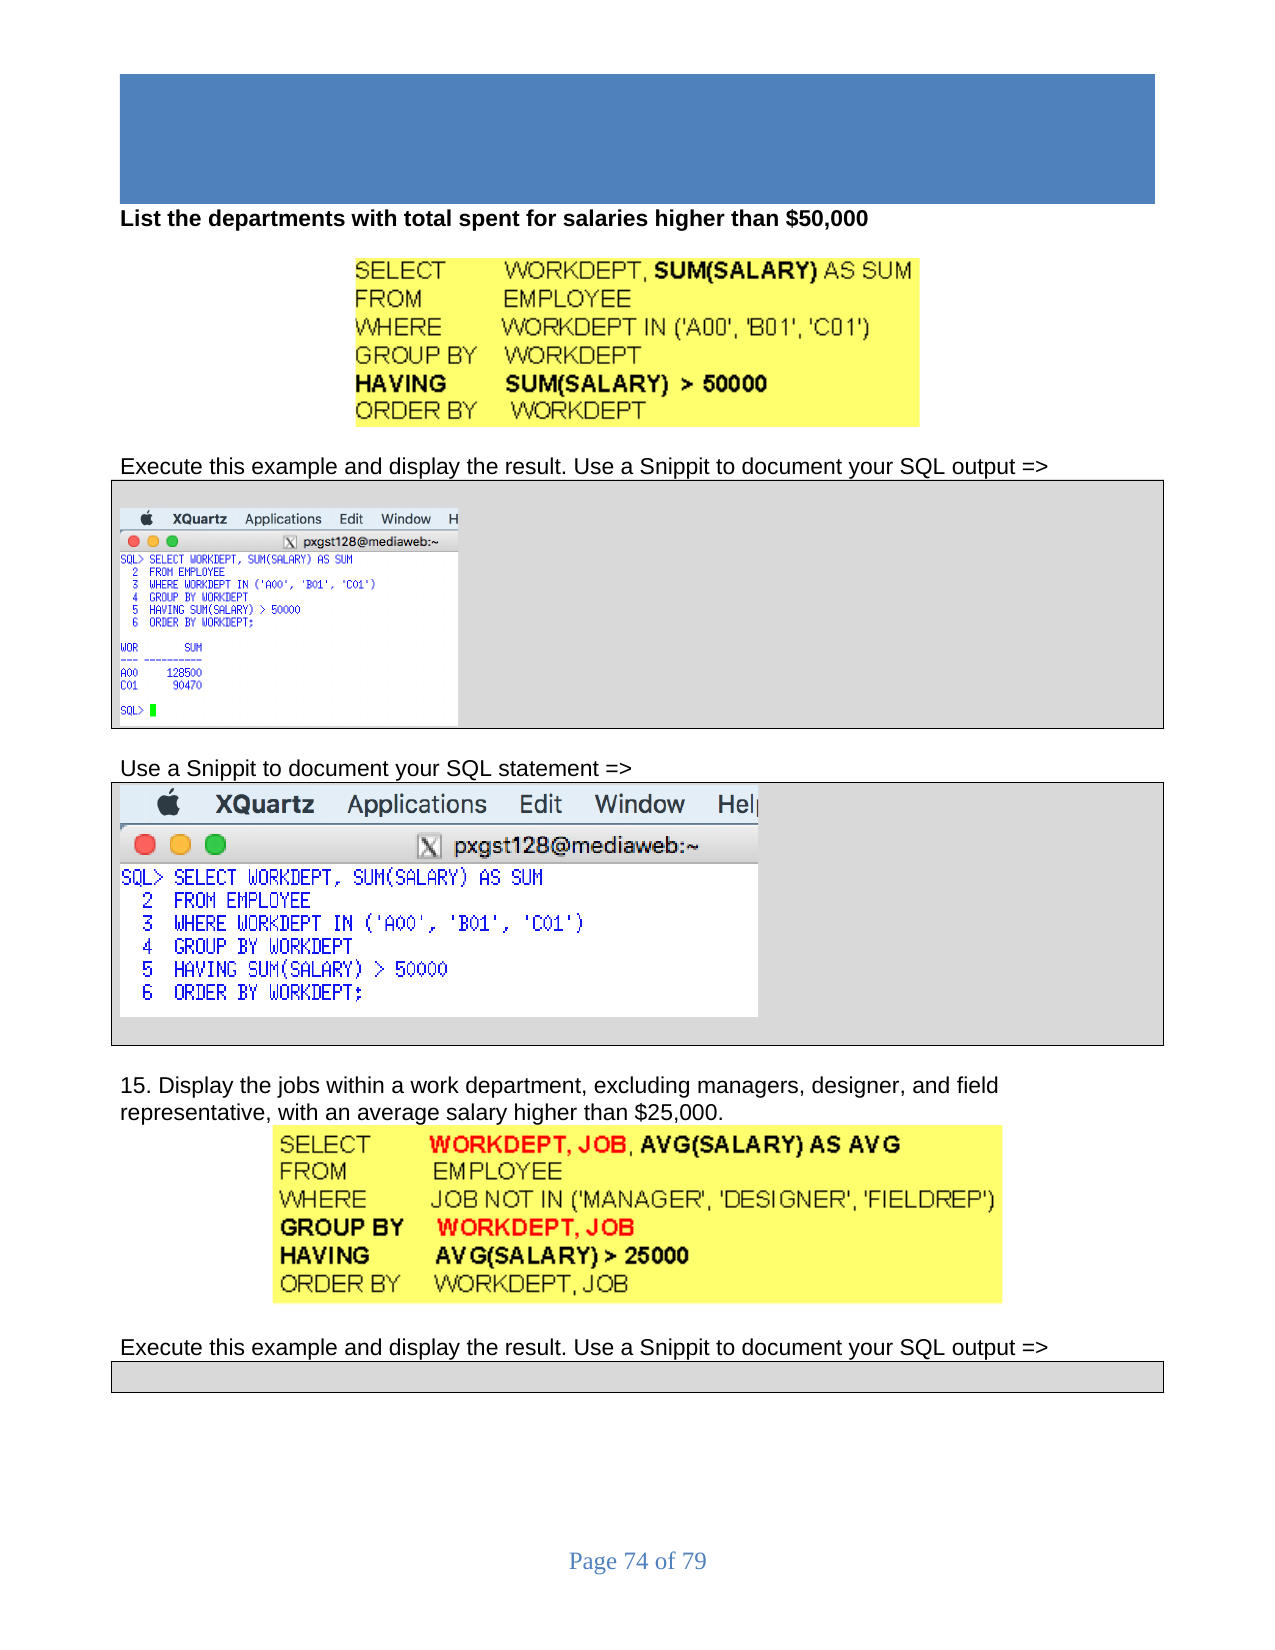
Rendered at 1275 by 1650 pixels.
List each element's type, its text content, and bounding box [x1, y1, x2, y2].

text Execute this example and display the result. Use a Snippit to document your SQL output => [120, 1334, 1155, 1361]
picture [355, 258, 920, 427]
text List the departments with total spent for salaries higher than $50,000 [120, 204, 1155, 232]
text Use a Snippit to document your SQL statement => [120, 755, 1155, 782]
picture [120, 785, 759, 1017]
text 15. Display the jobs within a work department, excluding managers, designer, and field representative, with an average salary higher than $25,000. [120, 1072, 1155, 1125]
picture [120, 508, 459, 726]
text Execute this example and display the result. Use a Snippit to document your SQL output => [120, 453, 1155, 479]
picture [272, 1125, 1003, 1308]
